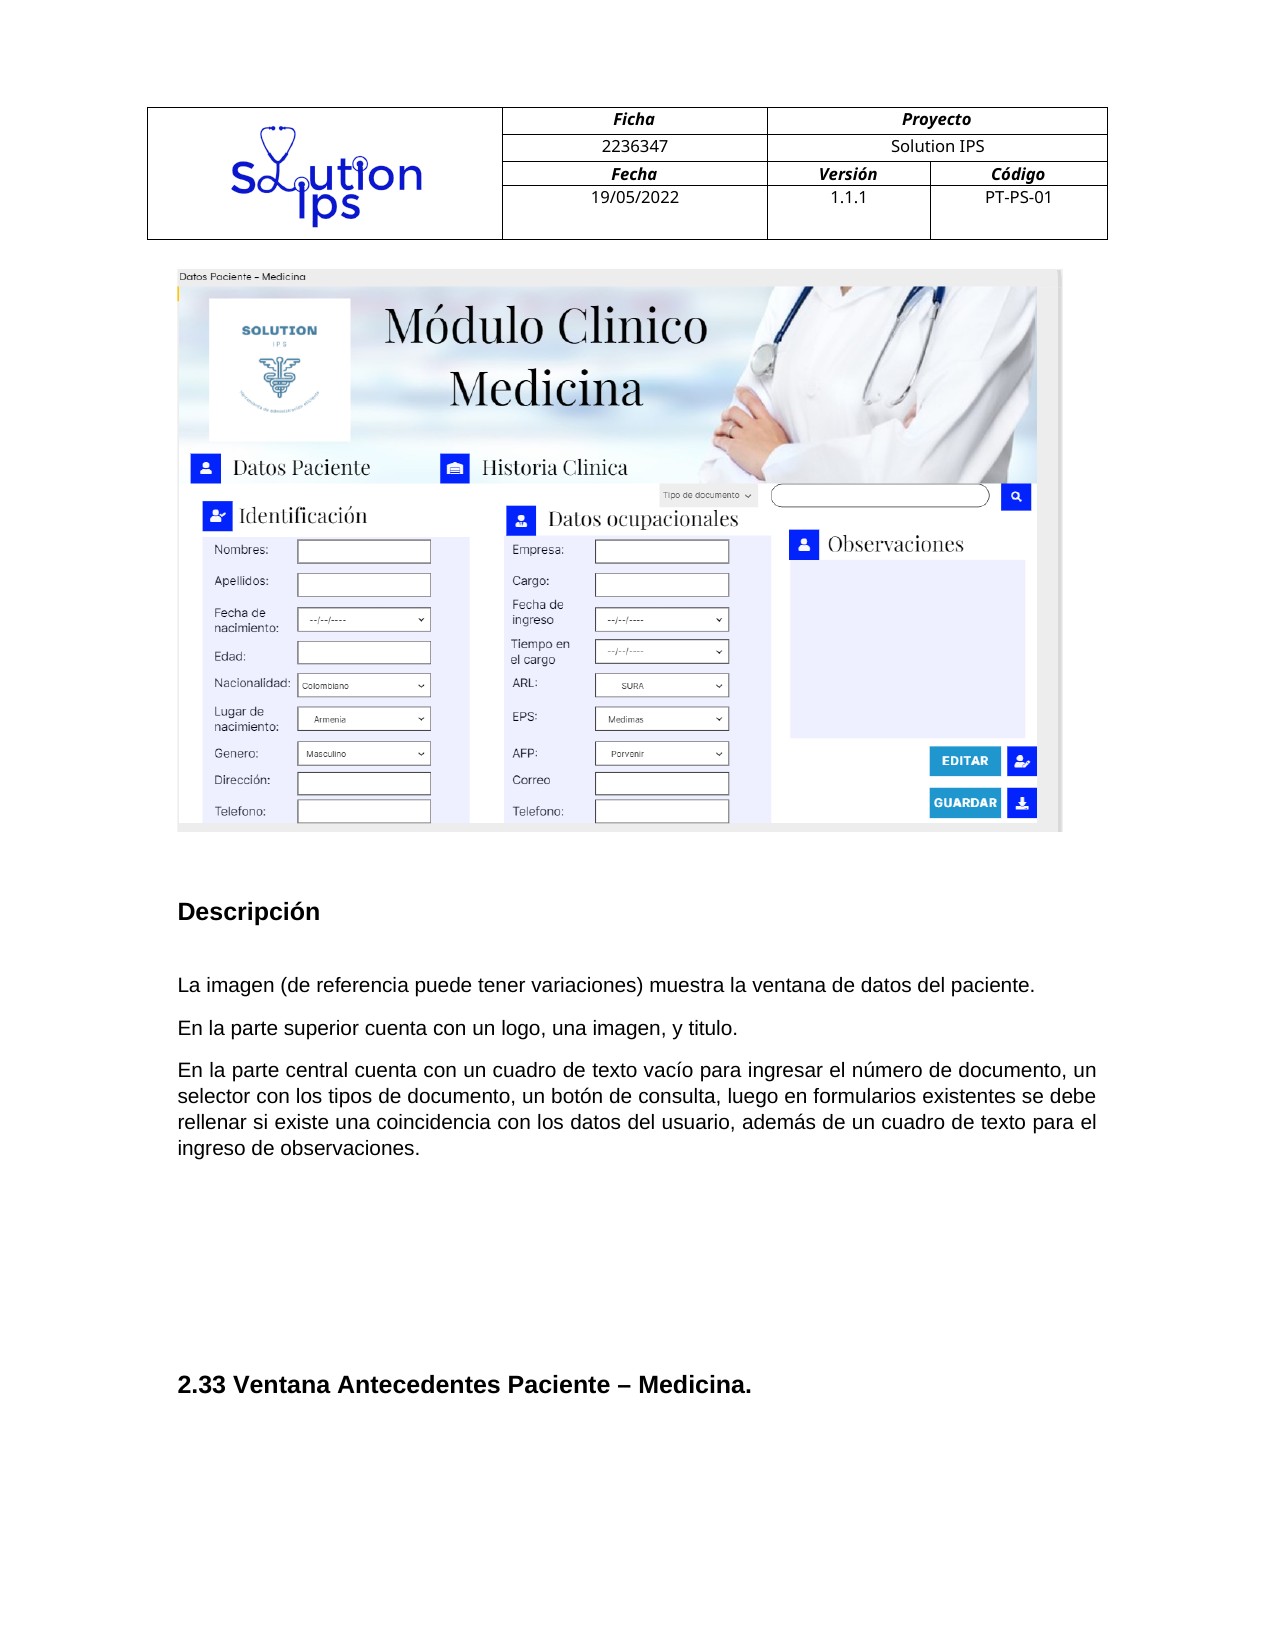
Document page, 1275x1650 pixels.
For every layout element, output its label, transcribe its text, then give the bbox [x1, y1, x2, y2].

subtitle 2.33 Ventana Antecedentes Paciente – Medicina. [177, 1369, 1098, 1398]
text En la parte central cuenta con un cuadro de texto vacío para ingresar el número de documento, un selector con los tipos de documento, un botón de consulta, luego en formularios existentes se debe rellenar si existe una coincidencia con los datos del usuario, además de un cuadro de texto para el ingreso de observaciones. [177, 1058, 1098, 1159]
text La imagen (de referencia puede tener variaciones) muestra la ventana de datos del paciente. [177, 973, 1098, 997]
text En la parte superior cuenta con un logo, una imagen, y titulo. [177, 1015, 1098, 1039]
picture [210, 107, 439, 239]
picture [177, 267, 1063, 832]
text Descripción [177, 897, 1098, 926]
